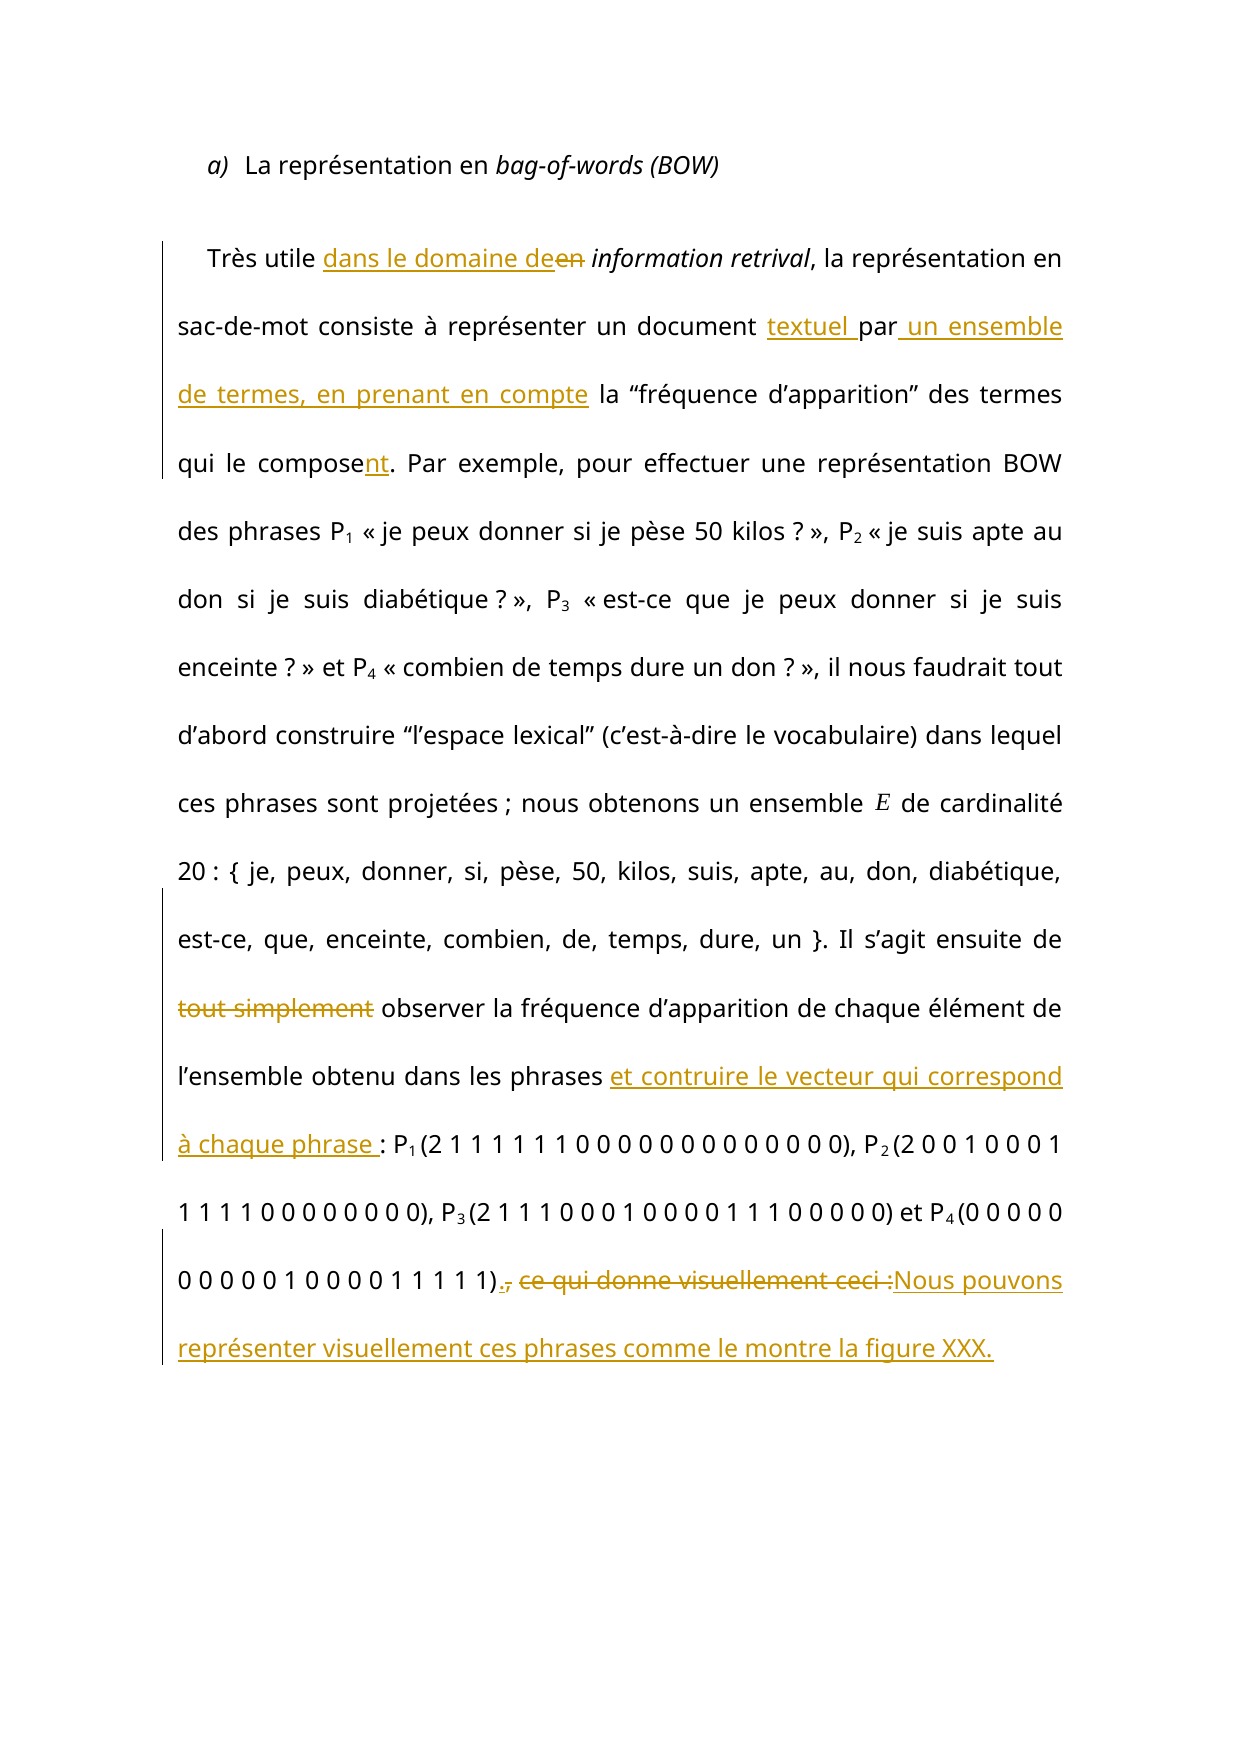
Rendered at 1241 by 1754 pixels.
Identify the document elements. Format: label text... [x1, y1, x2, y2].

subtitle La représentation en bag-of-words (BOW) [207, 148, 1063, 182]
text Très utile information retrival, la représentation en sac-de-mot consiste à représenter un document par la ‘‘fréquence d’apparition’’ des termes qui le compose. Par exemple, pour effectuer une représentation BOW des phrases P1 « je peux donner si je pèse 50 kilos ? », P2 « je suis apte au don si je suis diabétique ? », P3 « est-ce que je peux donner si je suis enceinte ? » et P4 « combien de temps dure un don ? », il nous faudrait tout d’abord construire ‘‘l’espace lexical’’ (c’est-à-dire le vocabulaire) dans lequel ces phrases sont projetées ; nous obtenons un ensemble de cardinalité 20 : { je, peux, donner, si, pèse, 50, kilos, suis, apte, au, don, diabétique, est-ce, que, enceinte, combien, de, temps, dure, un }. Il s’agit ensuite de observer la fréquence d’apparition de chaque élément de l’ensemble obtenu dans les phrases : P1 (2 1 1 1 1 1 1 0 0 0 0 0 0 0 0 0 0 0 0 0), P2 (2 0 0 1 0 0 0 1 1 1 1 1 0 0 0 0 0 0 0 0), P3 (2 1 1 1 0 0 0 1 0 0 0 0 1 1 1 0 0 0 0 0) et P4 (0 0 0 0 0 0 0 0 0 0 1 0 0 0 0 1 1 1 1 1) [177, 241, 1063, 1365]
